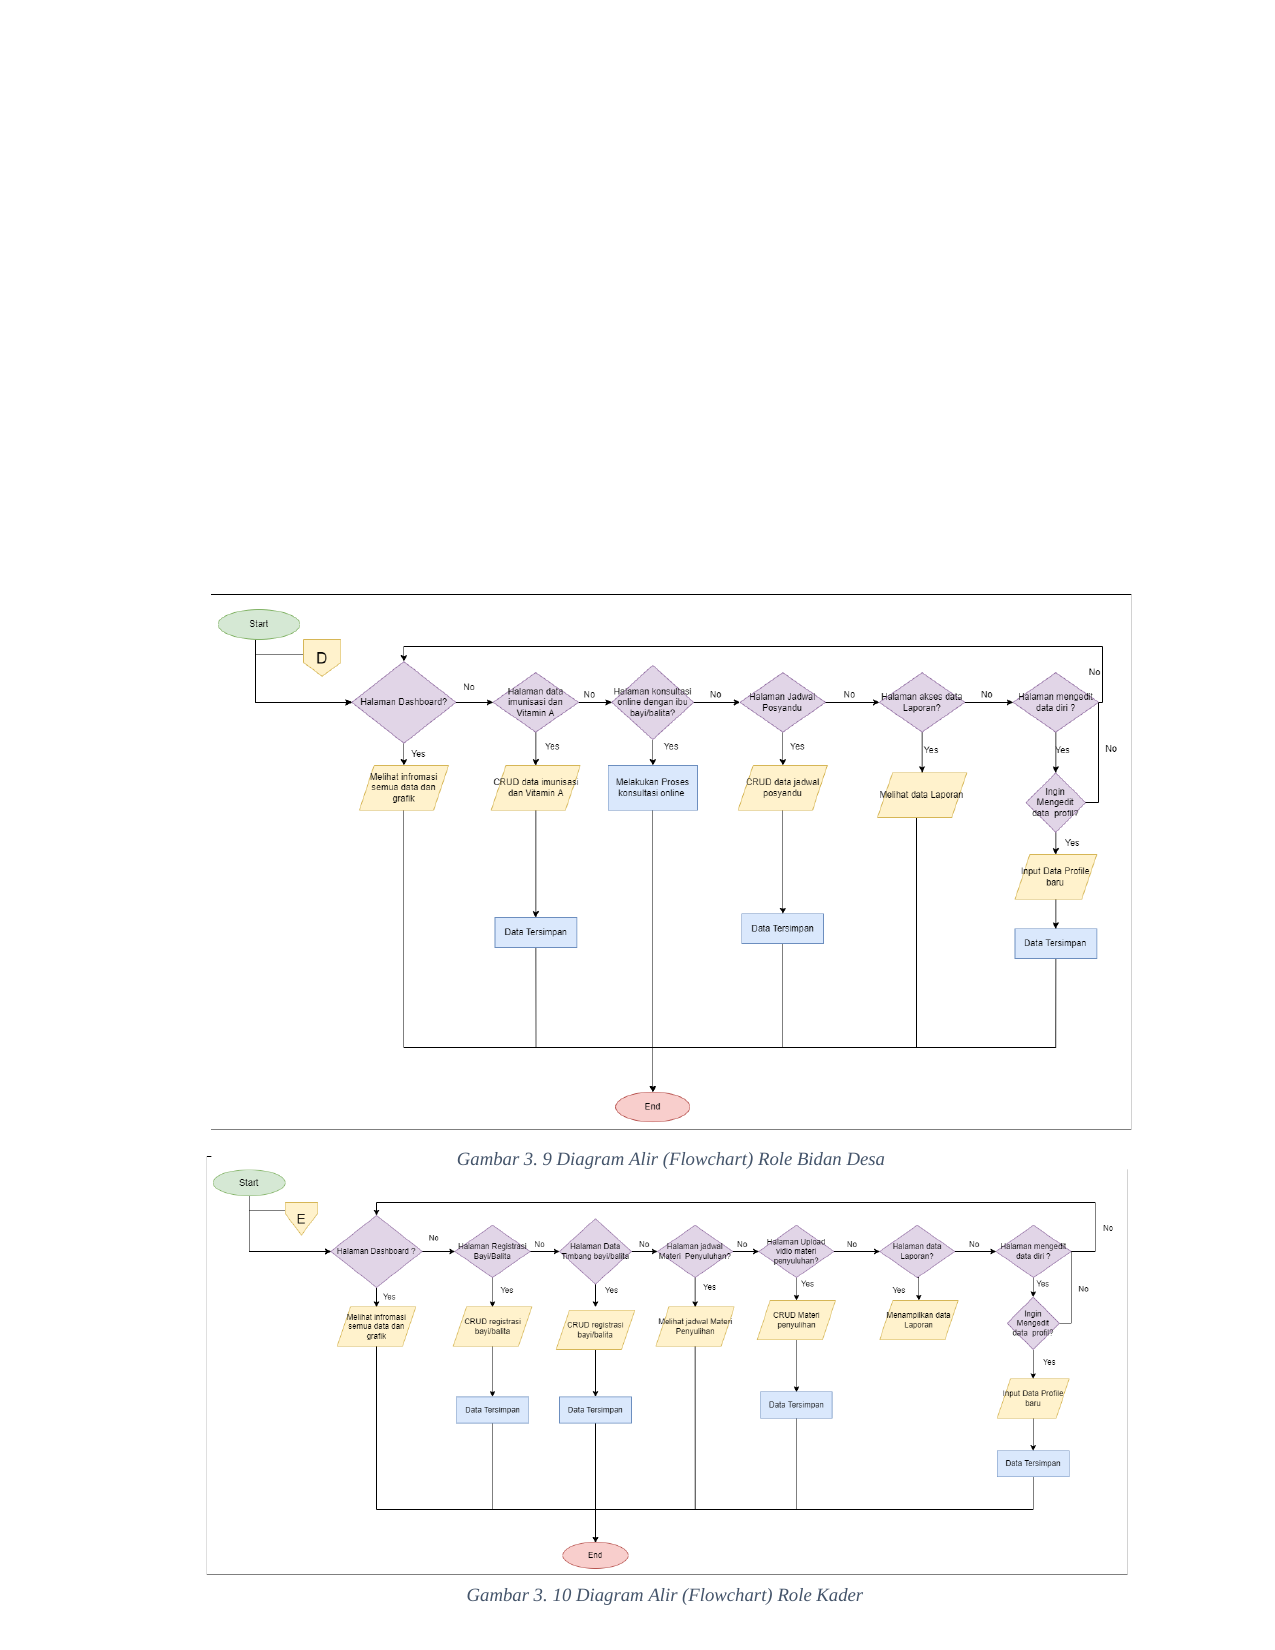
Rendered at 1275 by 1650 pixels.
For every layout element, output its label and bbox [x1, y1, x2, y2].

picture [206, 1156, 1128, 1575]
picture [211, 594, 1132, 1130]
